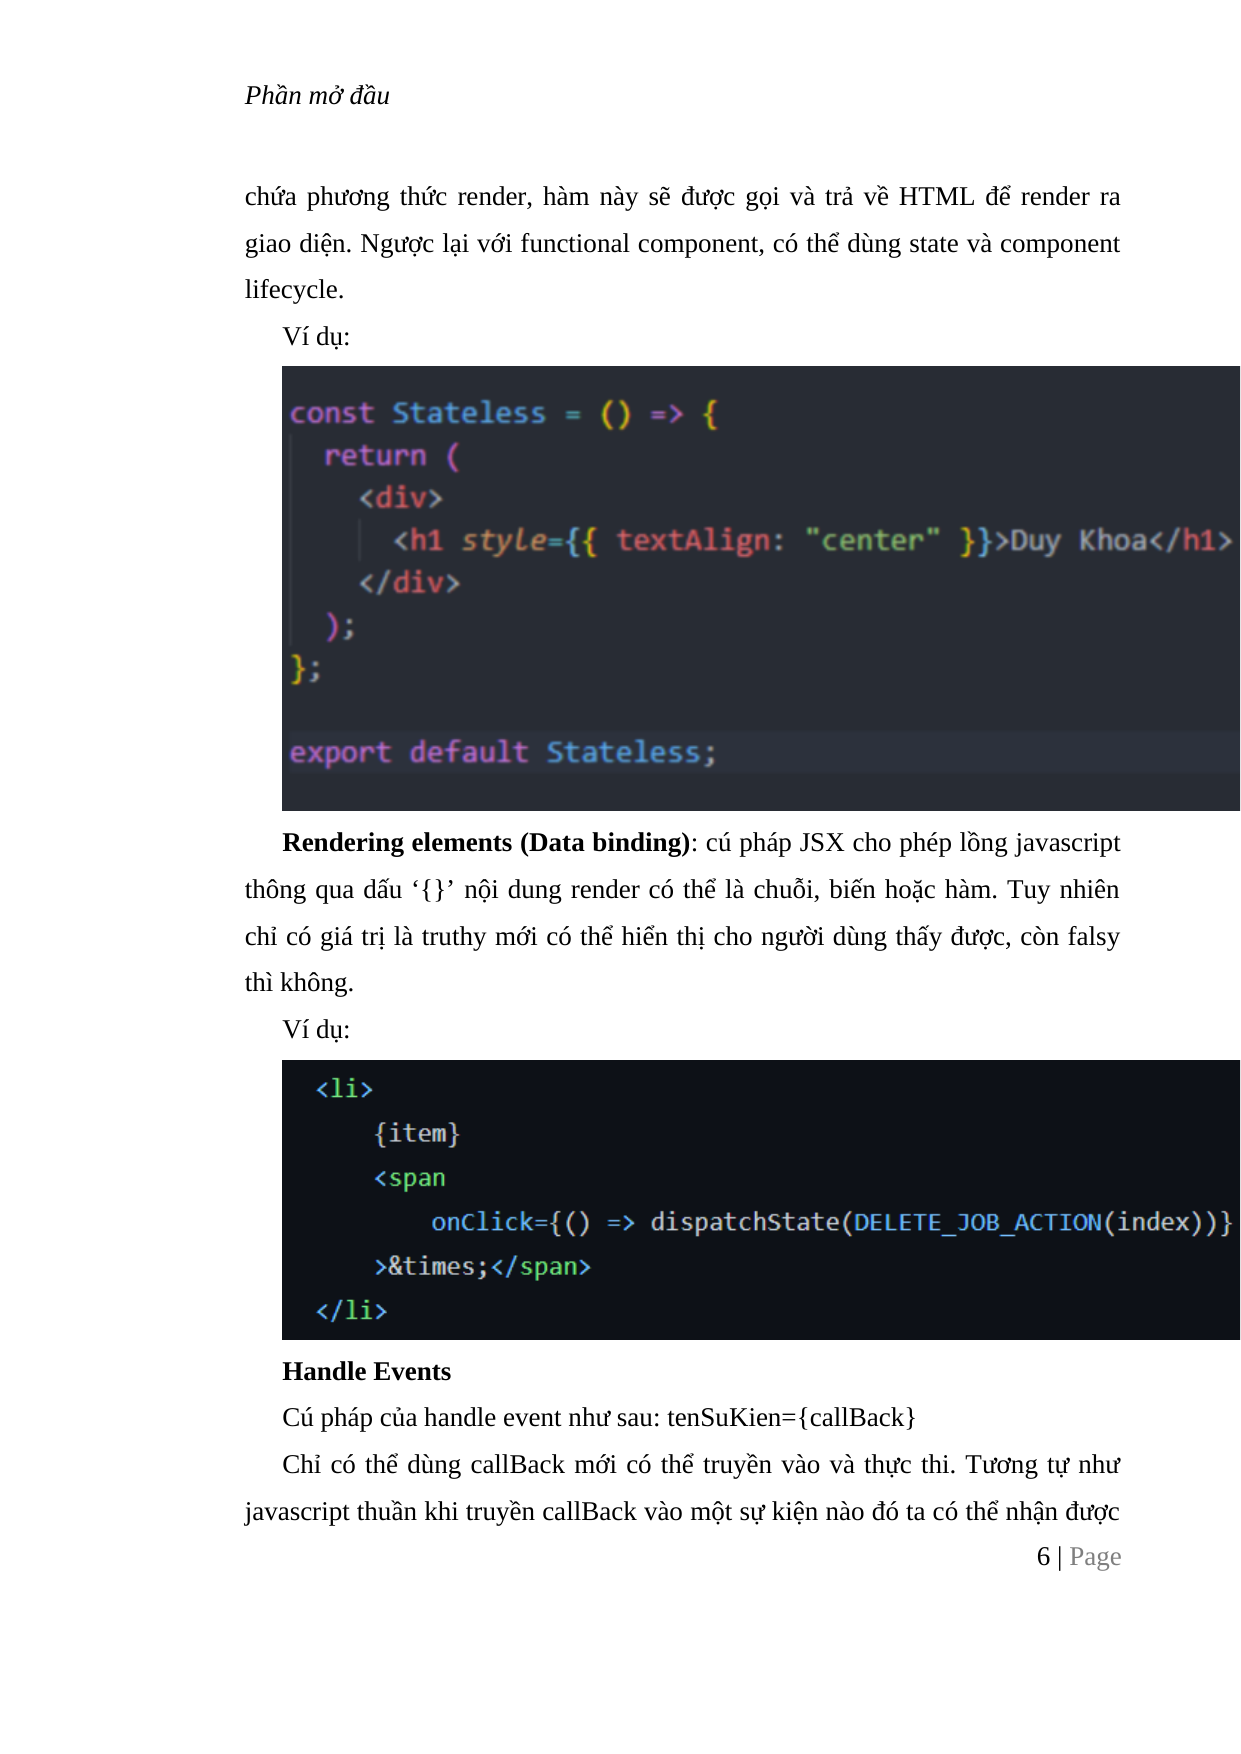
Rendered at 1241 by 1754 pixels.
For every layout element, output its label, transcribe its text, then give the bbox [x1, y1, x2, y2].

text Ví dụ: [244, 1013, 1122, 1044]
picture [282, 1060, 1241, 1340]
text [244, 180, 1122, 304]
text Handle Events [244, 1355, 1122, 1386]
text Rendering elements (Data binding): cú pháp JSX cho phép lồng javascript thông qua dấu ‘{}’ nội dung render có thể là chuỗi, biến hoặc hàm. Tuy nhiên chỉ có giá trị là truthy mới có thể hiển thị cho người dùng thấy được, còn falsy thì không. [244, 827, 1122, 998]
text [244, 1448, 1122, 1526]
text Cú pháp của handle event như sau: tenSuKien={callBack} [244, 1401, 1122, 1433]
picture [282, 366, 1241, 811]
text Ví dụ: [244, 320, 1122, 351]
